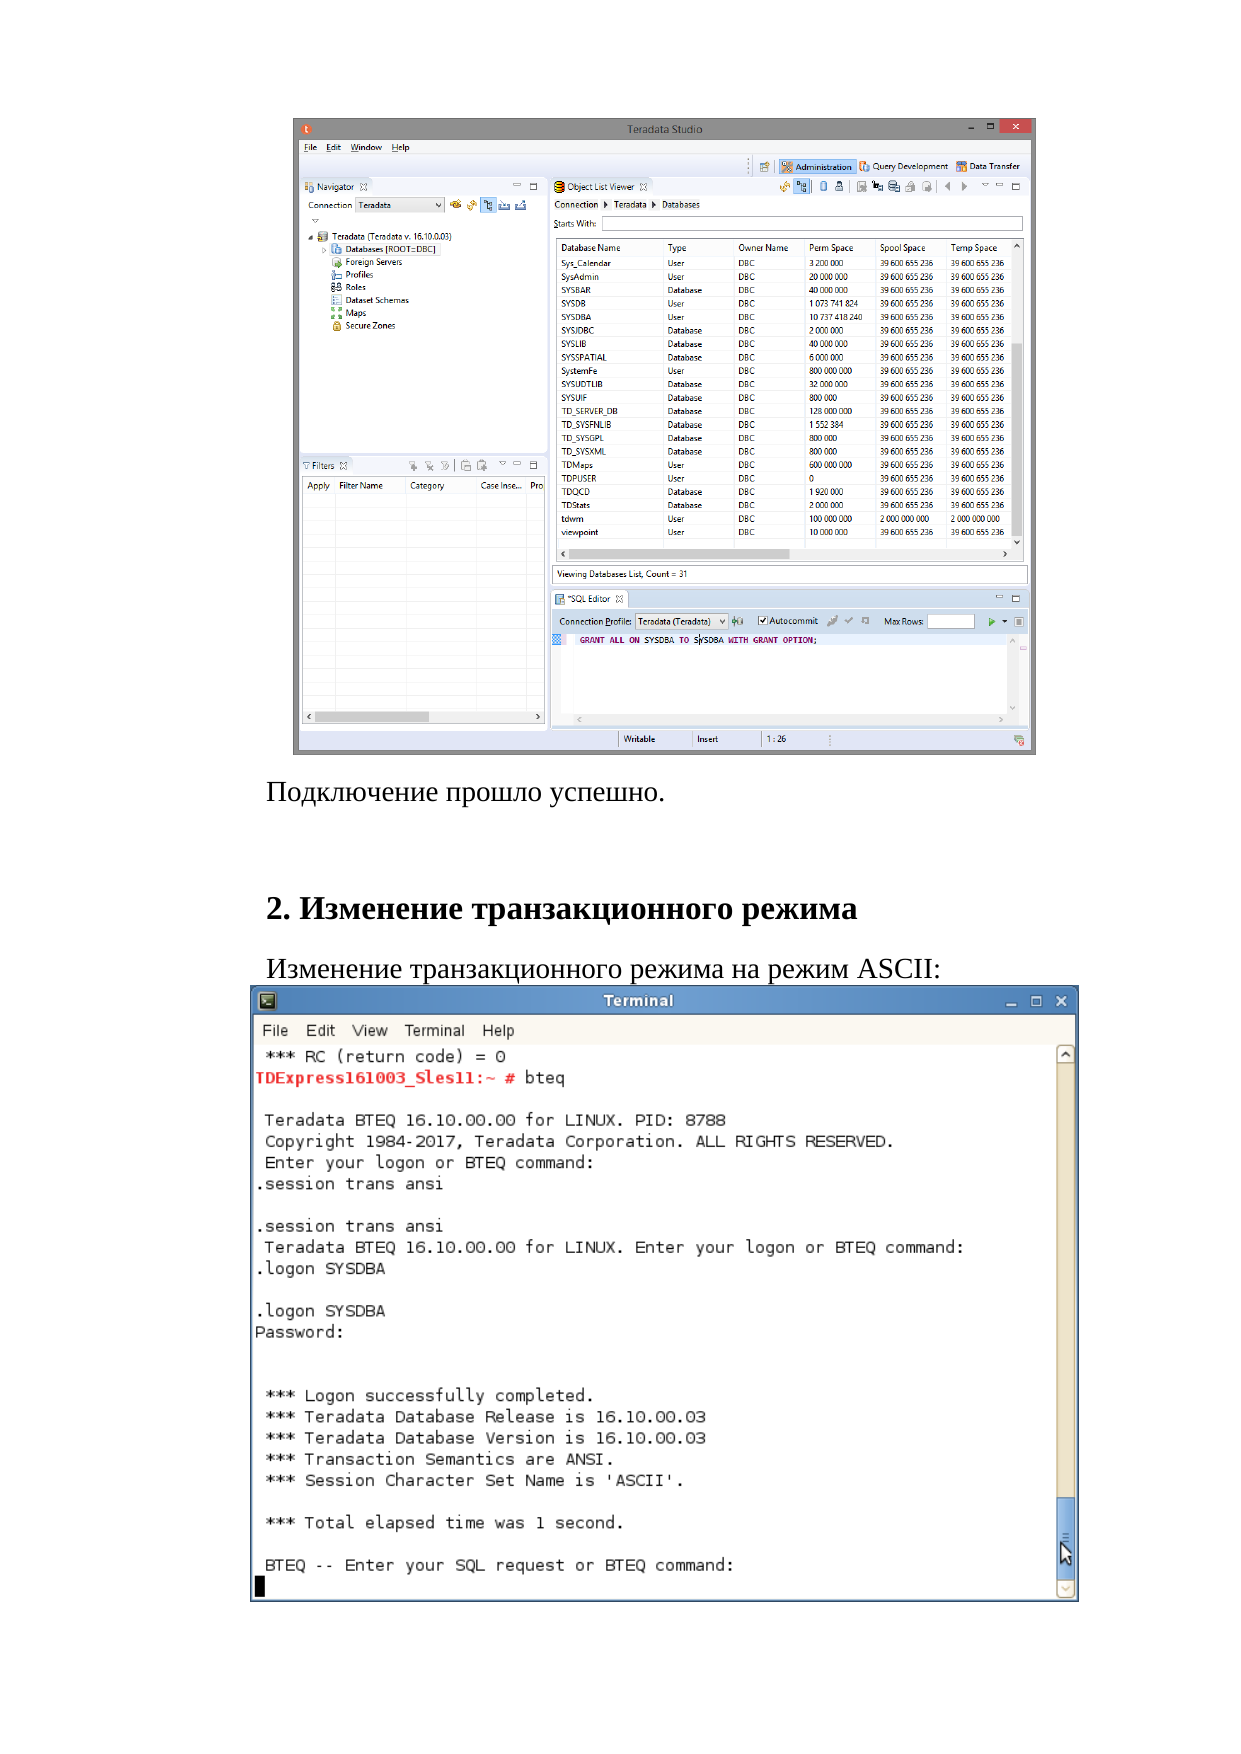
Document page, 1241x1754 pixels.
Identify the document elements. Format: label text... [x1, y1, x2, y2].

text Подключение прошло успешно. [177, 774, 1152, 808]
picture [293, 118, 1036, 755]
subtitle 2. Изменение транзакционного режима [177, 888, 1152, 927]
picture [250, 985, 1079, 1602]
text Изменение транзакционного режима на режим ASCII: [177, 952, 1152, 985]
